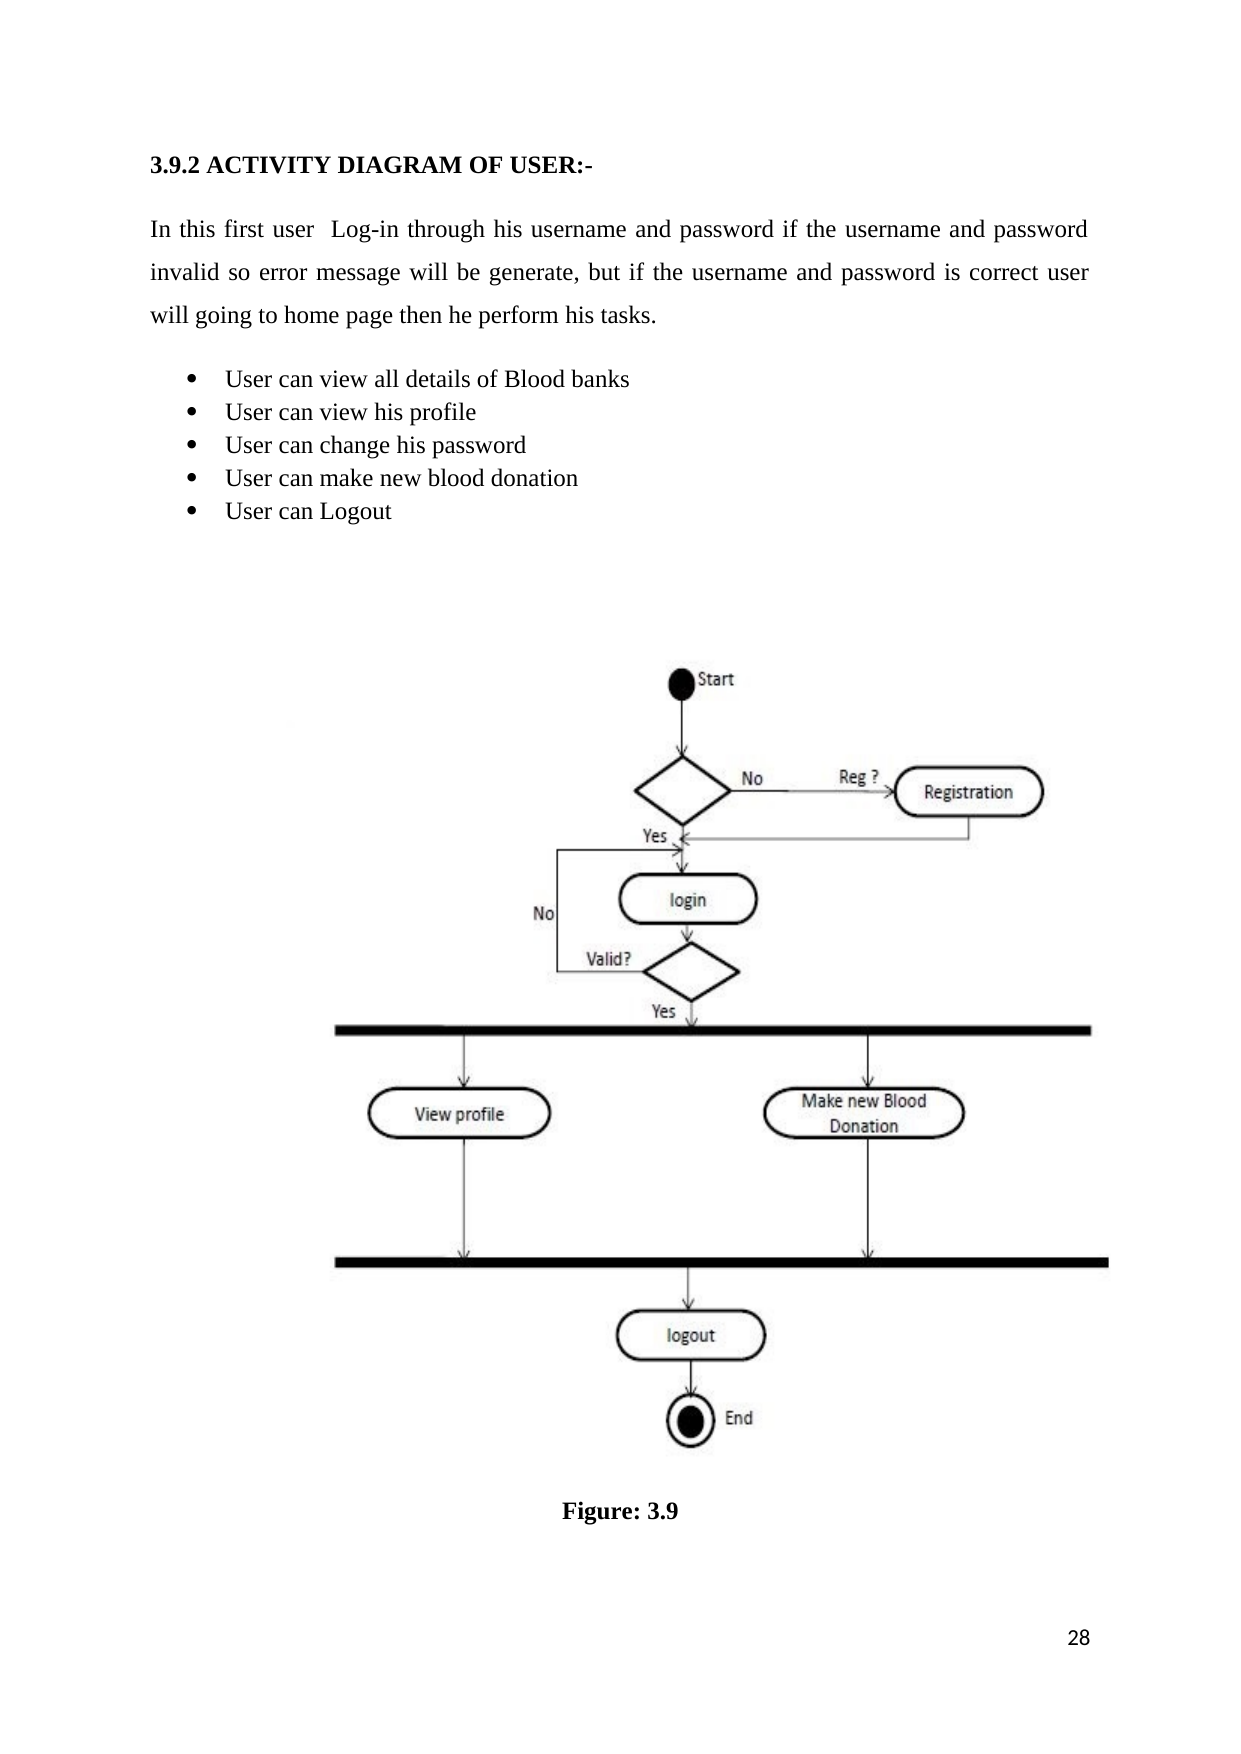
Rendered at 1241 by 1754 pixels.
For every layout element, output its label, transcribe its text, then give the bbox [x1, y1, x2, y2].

text In this first user Log-in through his username and password if the username and password invalid so error message will be generate, but if the username and password is correct user will going to home page then he perform his tasks. [150, 214, 1090, 329]
list User can view his profile [187, 397, 1090, 426]
list User can make new blood donation [187, 463, 1090, 492]
text 3.9.2 ACTIVITY DIAGRAM OF USER:- [150, 150, 1090, 179]
list User can view all details of Blood banks [187, 364, 1090, 393]
list User can Logout [187, 496, 1090, 525]
text Figure: 3.9 [150, 1496, 1090, 1525]
list User can change his password [187, 430, 1090, 459]
picture [150, 593, 1220, 1472]
